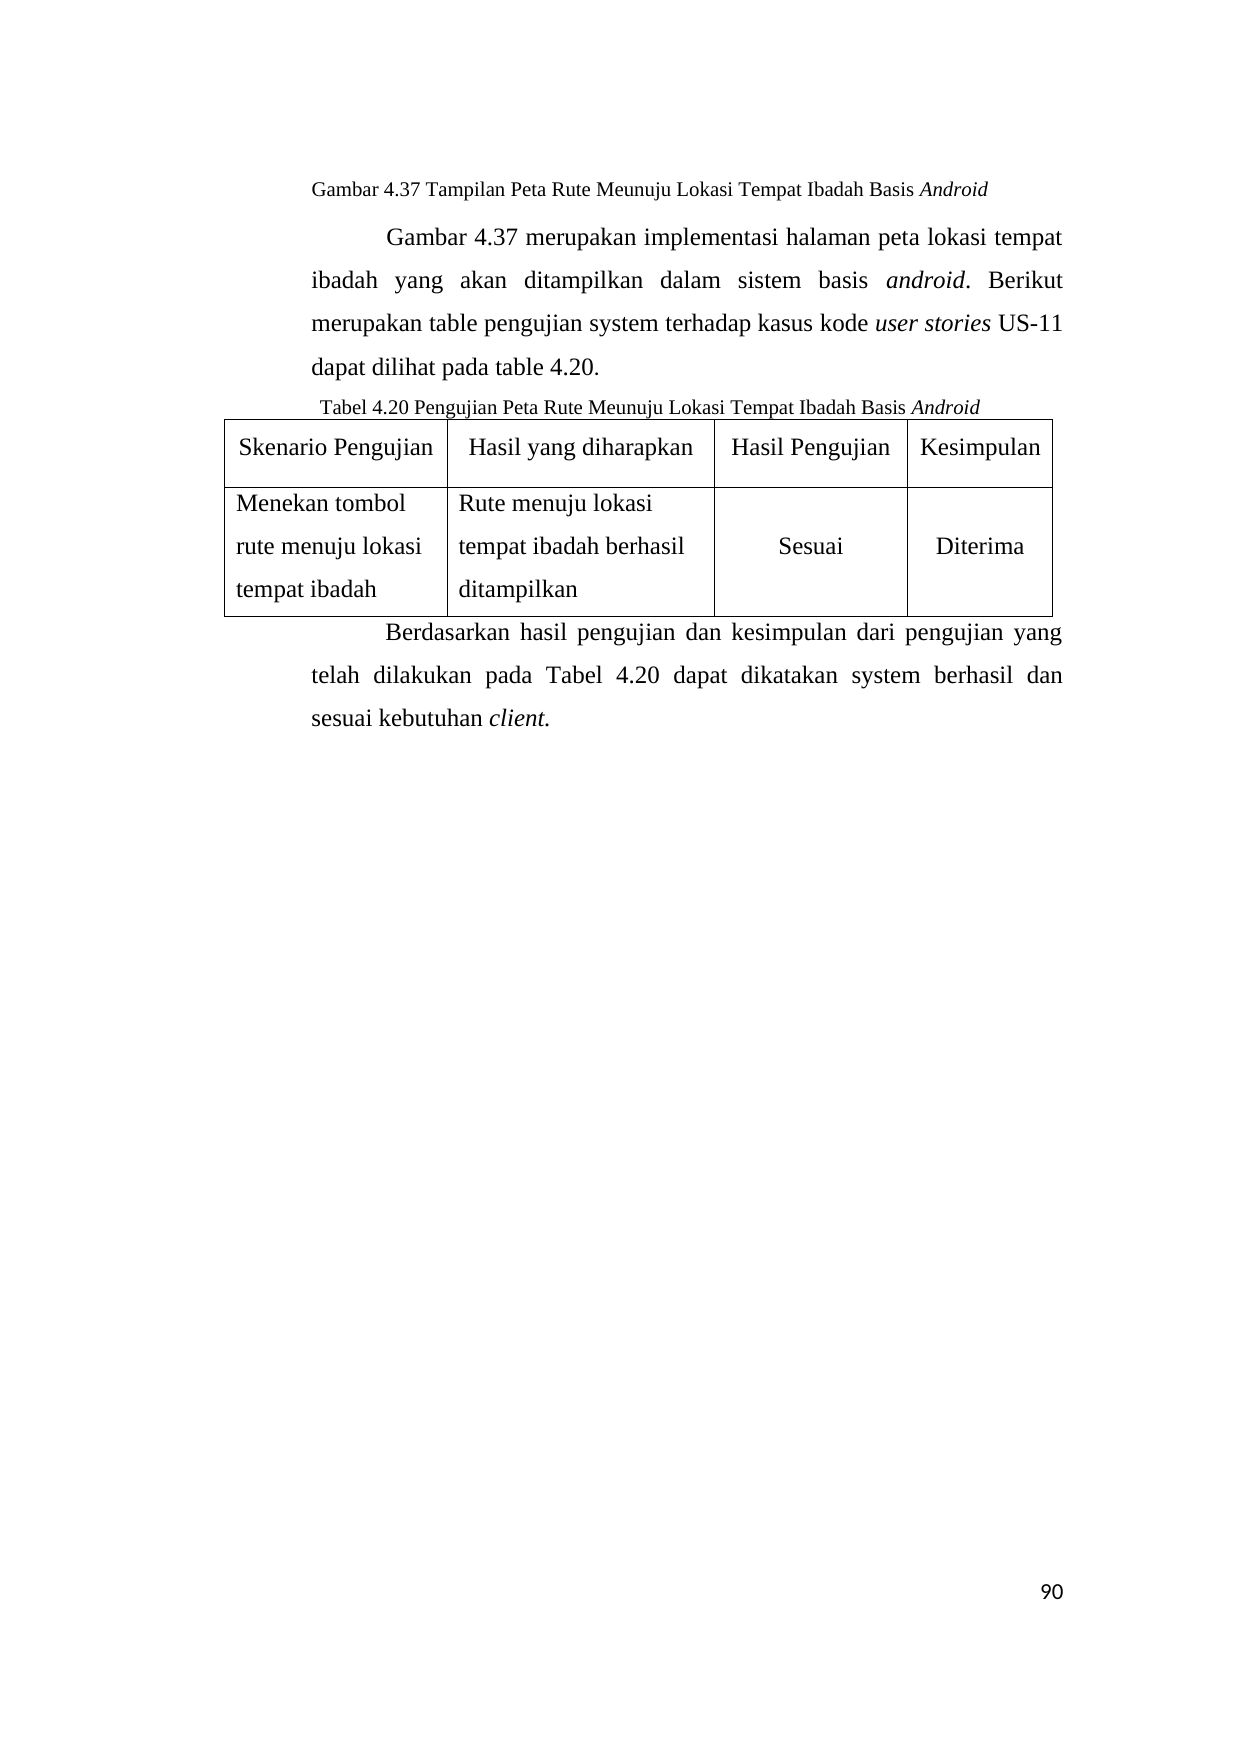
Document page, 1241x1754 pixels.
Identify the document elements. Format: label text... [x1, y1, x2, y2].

table_cell Sesuai [715, 488, 907, 616]
text Berdasarkan hasil pengujian dan kesimpulan dari pengujian yang telah dilakukan pada Tabel 4.20 dapat dikatakan system berhasil dan sesuai kebutuhan client. [311, 617, 1063, 732]
table_cell Rute menuju lokasi tempat ibadah berhasil ditampilkan [448, 488, 714, 616]
text Gambar 4.37 merupakan implementasi halaman peta lokasi tempat ibadah yang akan ditampilkan dalam sistem basis android. Berikut merupakan table pengujian system terhadap kasus kode user stories US-11 dapat dilihat pada table 4.20. [311, 222, 1063, 381]
text Tabel 4.20 Pengujian Peta Rute Meunuju Lokasi Tempat Ibadah Basis Android [236, 395, 1063, 419]
table_header Kesimpulan [908, 420, 1052, 487]
table_header Hasil yang diharapkan [448, 420, 714, 487]
table_header Hasil Pengujian [715, 420, 907, 487]
text Gambar 4.37 Tampilan Peta Rute Meunuju Lokasi Tempat Ibadah Basis Android [236, 177, 1063, 201]
table_header Skenario Pengujian [225, 420, 447, 487]
table_cell Diterima [908, 488, 1052, 616]
table_cell Menekan tombol rute menuju lokasi tempat ibadah [225, 488, 447, 616]
